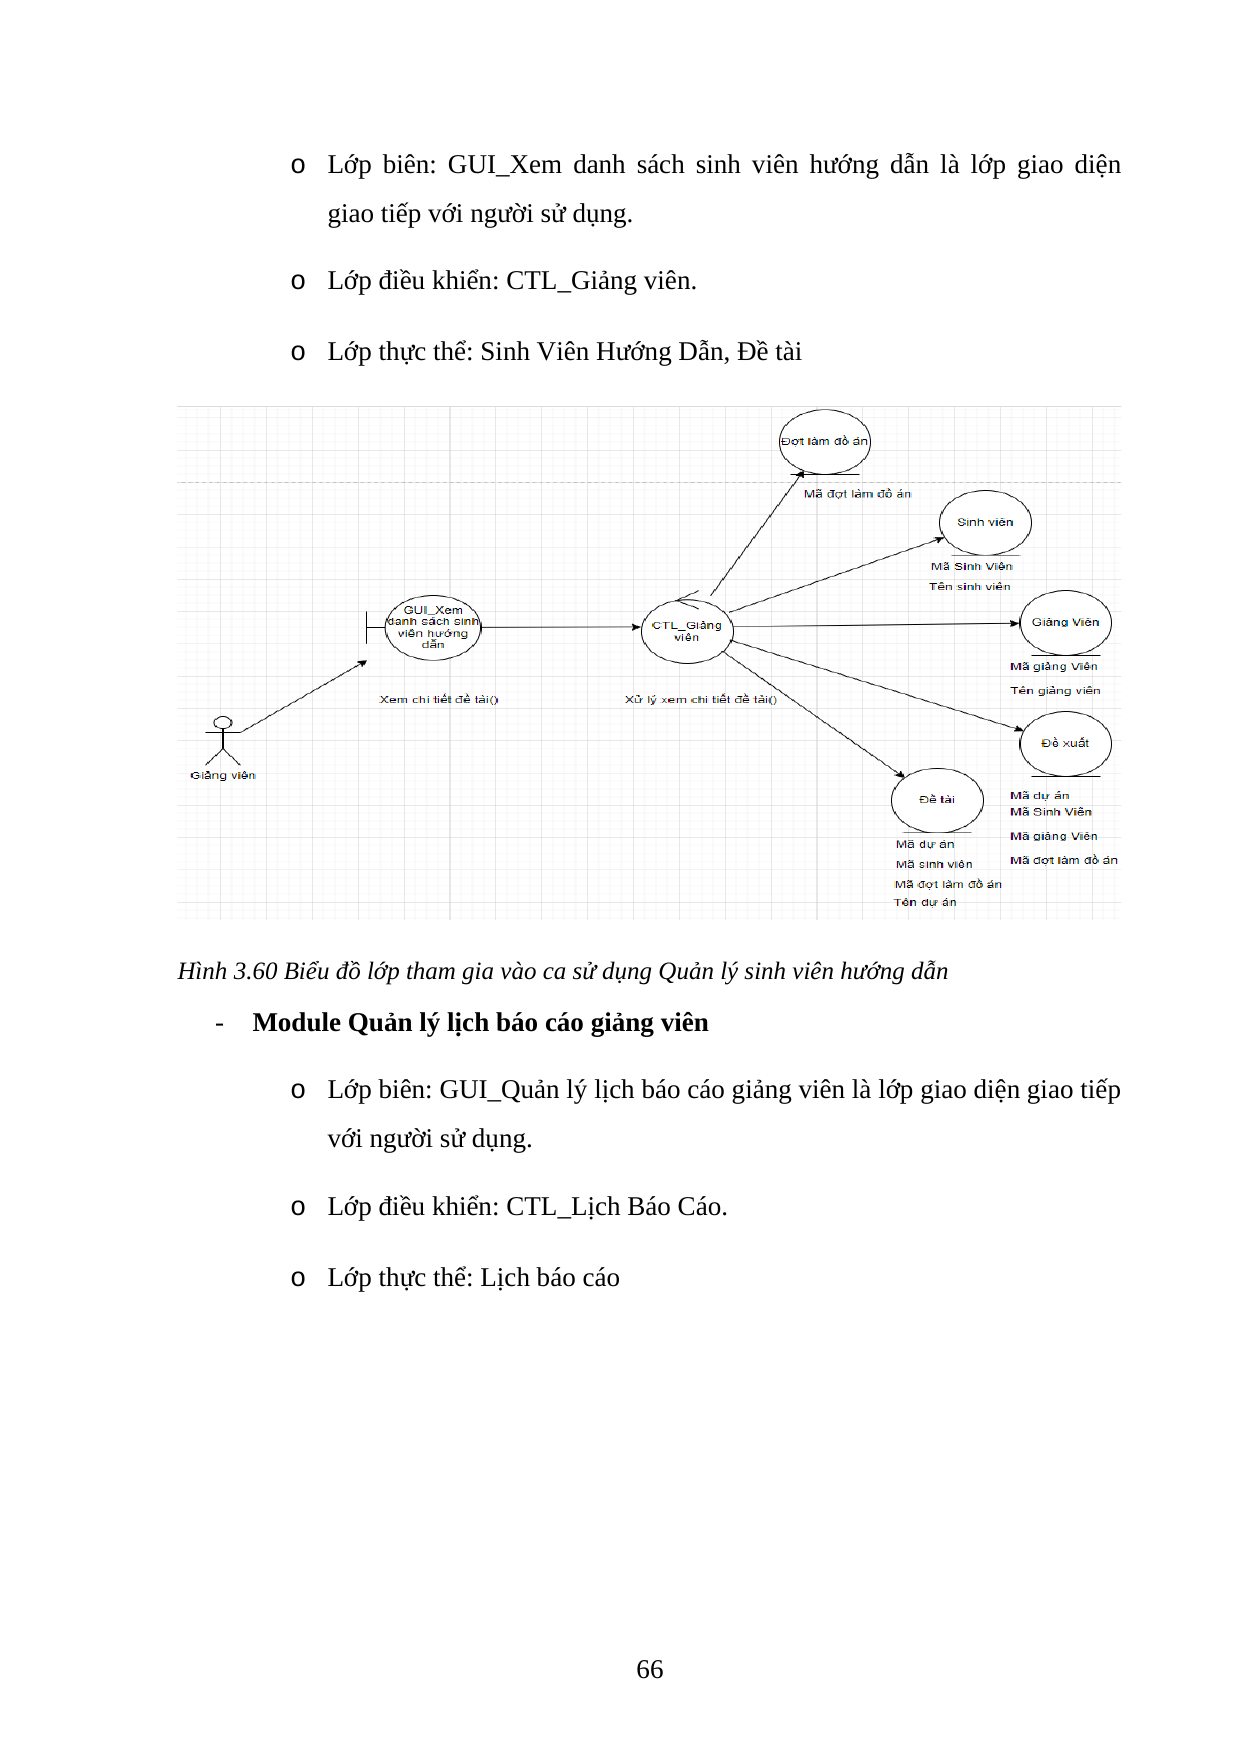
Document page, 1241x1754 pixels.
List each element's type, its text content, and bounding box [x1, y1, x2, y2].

list Lớp thực thể: Sinh Viên Hướng Dẫn, Đề tài [290, 335, 1122, 368]
list Lớp biên: GUI_Xem danh sách sinh viên hướng dẫn là lớp giao diện giao tiếp với người sử dụng. [290, 148, 1122, 228]
list Lớp điều khiển: CTL_Giảng viên. [290, 264, 1122, 298]
list Lớp thực thể: Lịch báo cáo [290, 1261, 1122, 1294]
list Module Quản lý lịch báo cáo giảng viên [215, 1006, 1122, 1037]
list Lớp biên: GUI_Quản lý lịch báo cáo giảng viên là lớp giao diện giao tiếp với người sử dụng. [290, 1073, 1122, 1153]
list Lớp điều khiển: CTL_Lịch Báo Cáo. [290, 1190, 1122, 1223]
picture [177, 406, 1122, 920]
